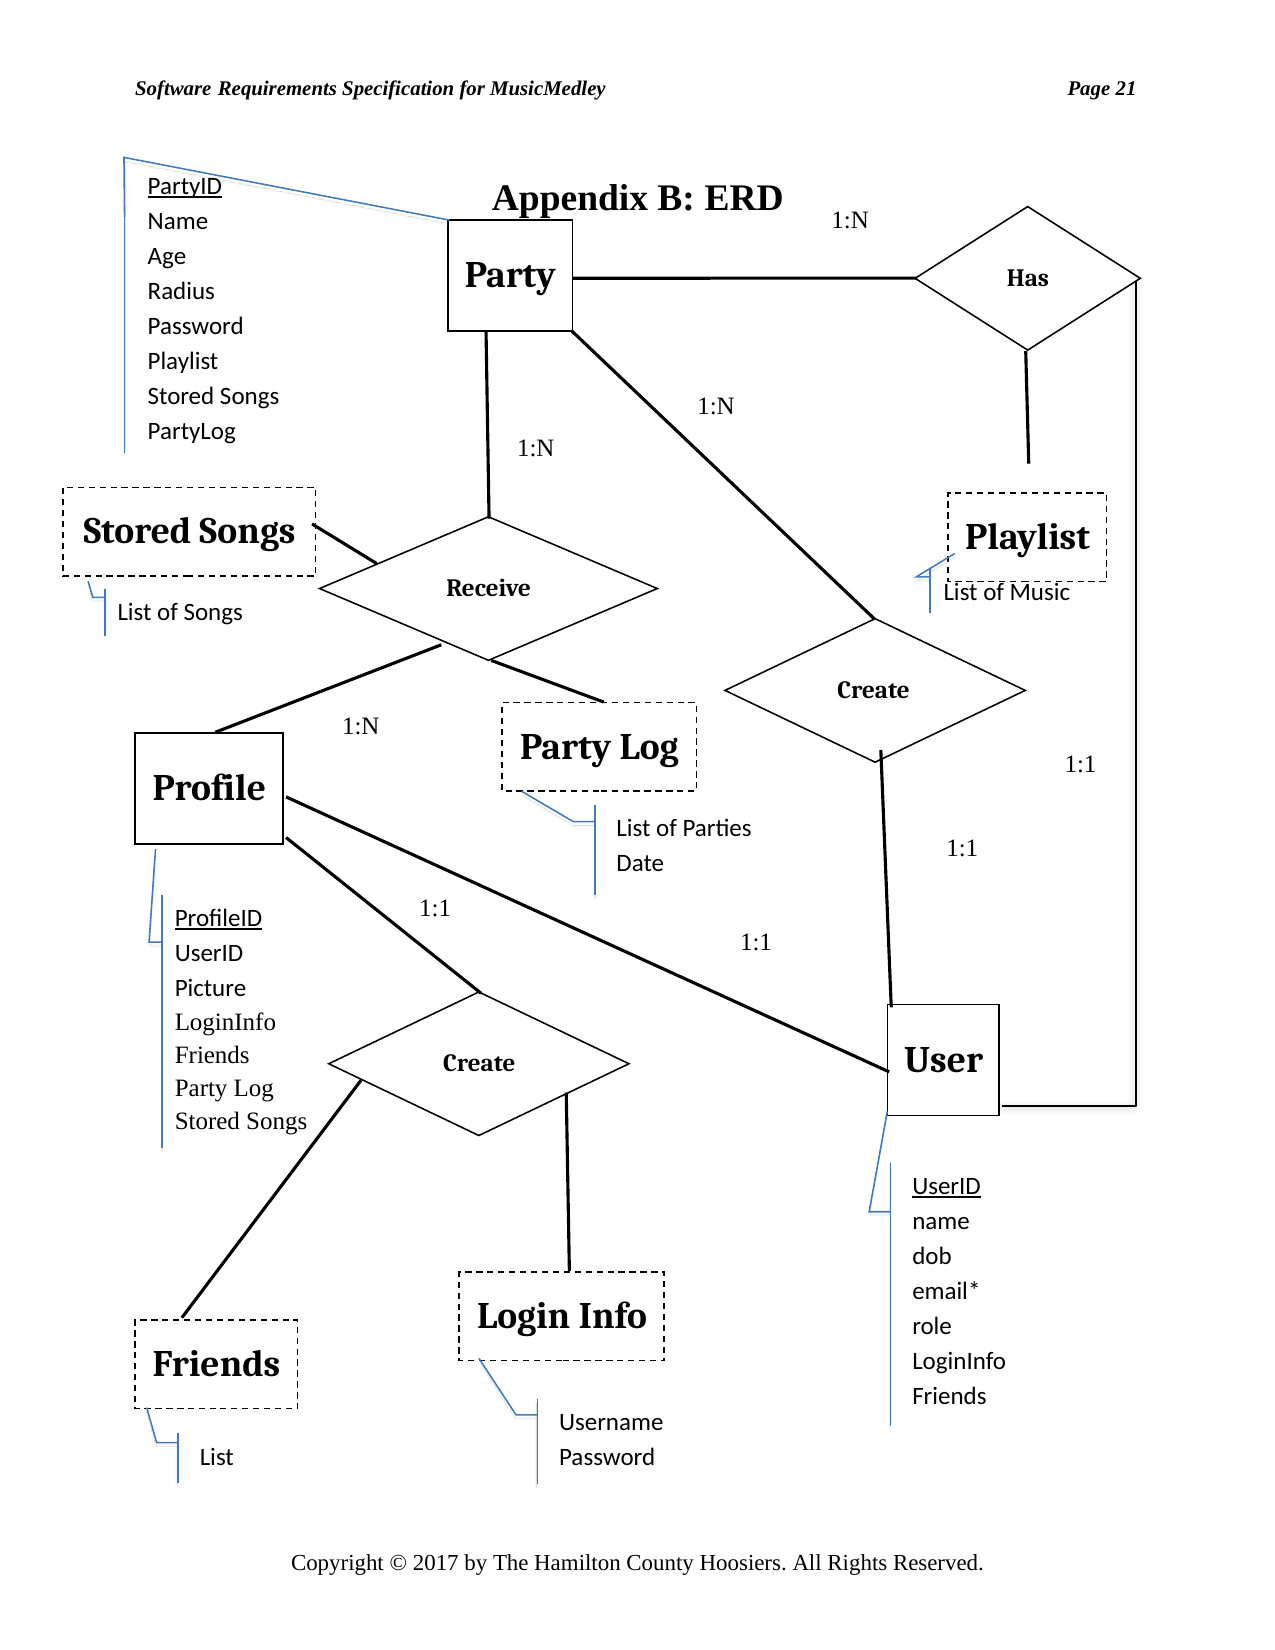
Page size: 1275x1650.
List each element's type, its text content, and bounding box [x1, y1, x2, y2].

text Appendix B: ERD [135, 175, 405, 218]
text Appendix B: ERD [225, 175, 1140, 218]
